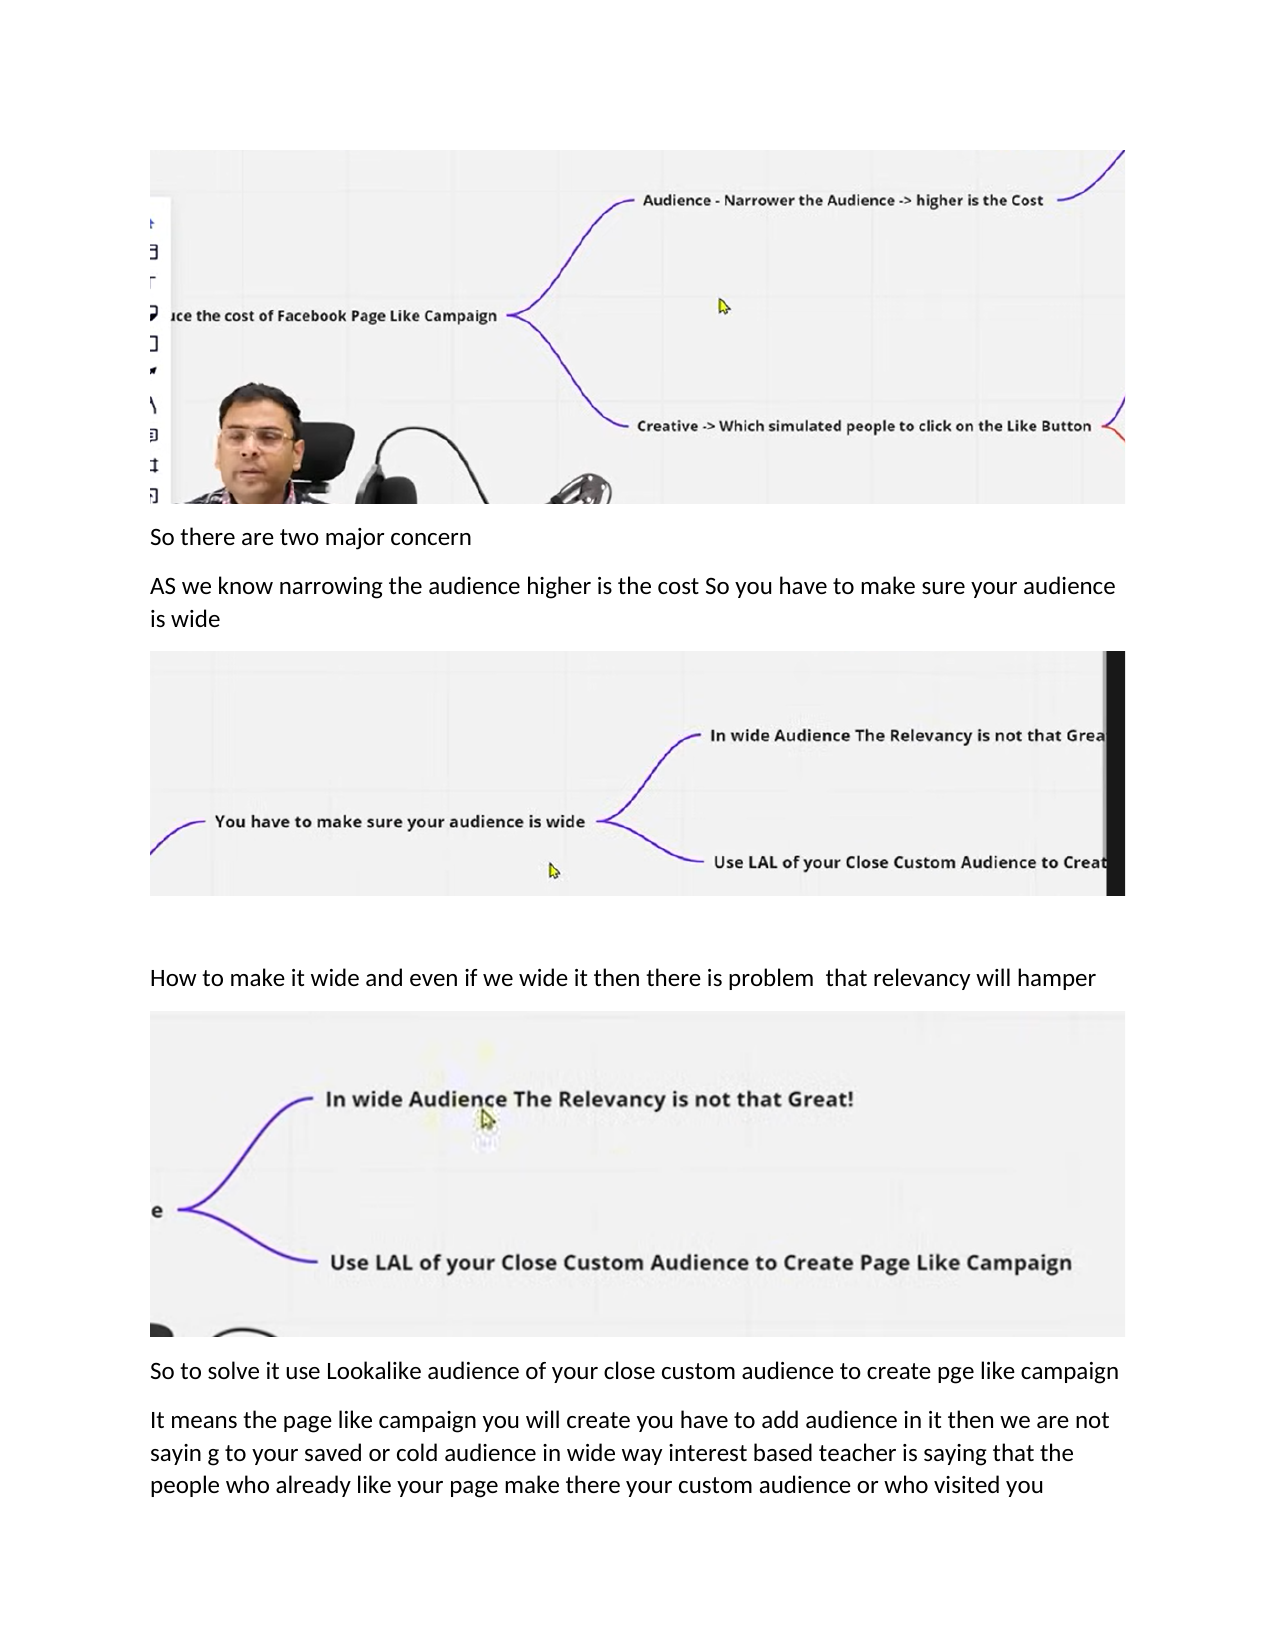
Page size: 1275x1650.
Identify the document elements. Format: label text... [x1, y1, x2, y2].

picture [150, 651, 1125, 896]
text So there are two major concern [150, 522, 1125, 552]
picture [150, 1011, 1125, 1337]
text How to make it wide and even if we wide it then there is problem that relevancy will hamper [150, 962, 1125, 993]
text So to solve it use Lookalike audience of your close custom audience to create pge like campaign [150, 1355, 1125, 1386]
picture [150, 150, 1125, 504]
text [150, 1404, 1125, 1499]
text AS we know narrowing the audience higher is the cost So you have to make sure your audience is wide [150, 571, 1125, 633]
